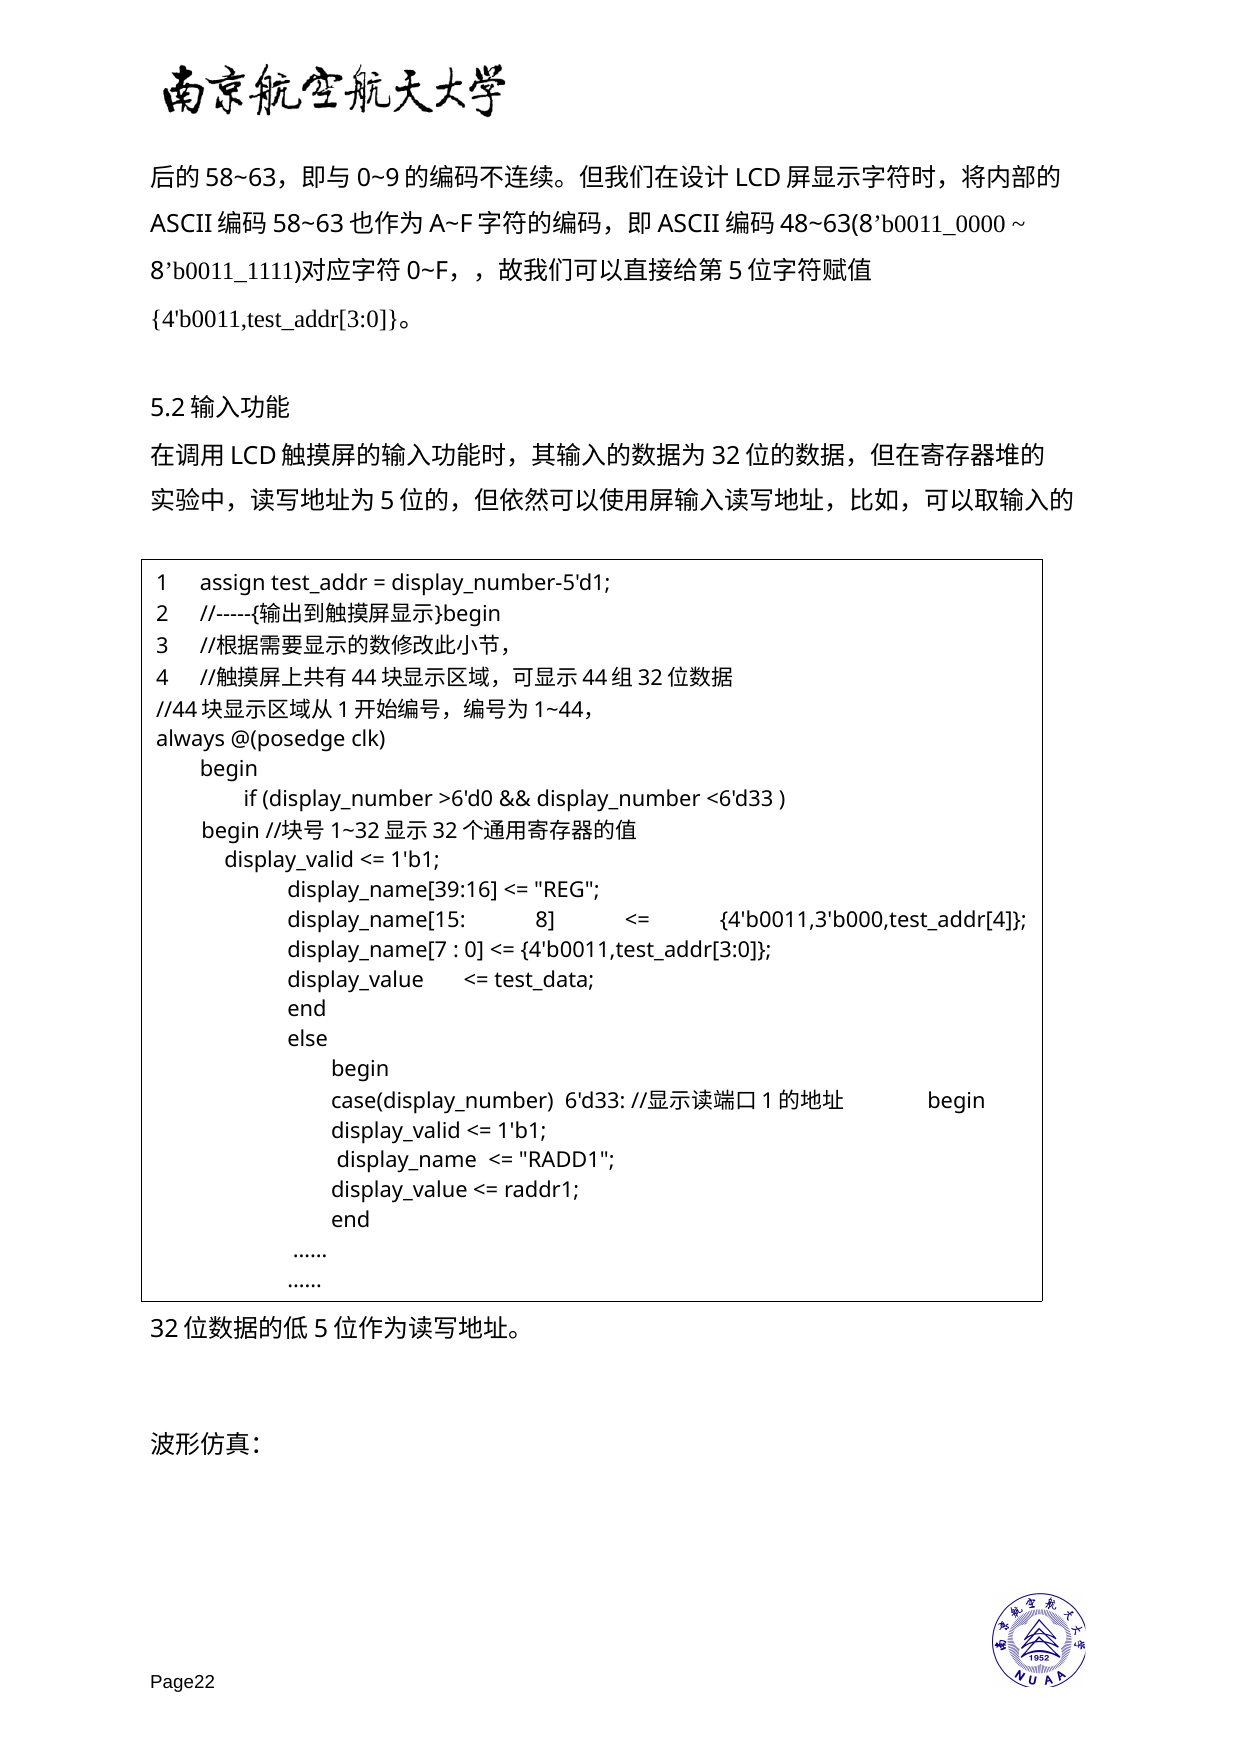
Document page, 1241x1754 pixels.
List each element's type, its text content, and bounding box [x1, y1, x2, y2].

text ASCII编码58~63也作为A~F字符的编码，即ASCII编码48~63(8’b0011_0000 ~ [150, 203, 1088, 239]
text 后的58~63，即与0~9的编码不连续。但我们在设计LCD屏显示字符时，将内部的 [150, 158, 1087, 194]
text 实验中，读写地址为5位的，但依然可以使用屏输入读写地址，比如，可以取输入的 32位数据的低5位作为读写地址。 [150, 480, 1087, 1345]
text 波形仿真： [150, 1424, 1087, 1461]
picture [991, 1592, 1086, 1687]
text 在调用LCD触摸屏的输入功能时，其输入的数据为32位的数据，但在寄存器堆的 [150, 436, 1087, 472]
text 5.2输入功能 [150, 388, 1087, 424]
text {4'b0011,test_addr[3:0]}。 [150, 298, 1088, 335]
text 8’b0011_1111)对应字符0~F，，故我们可以直接给第5位字符赋值 [150, 250, 1087, 287]
